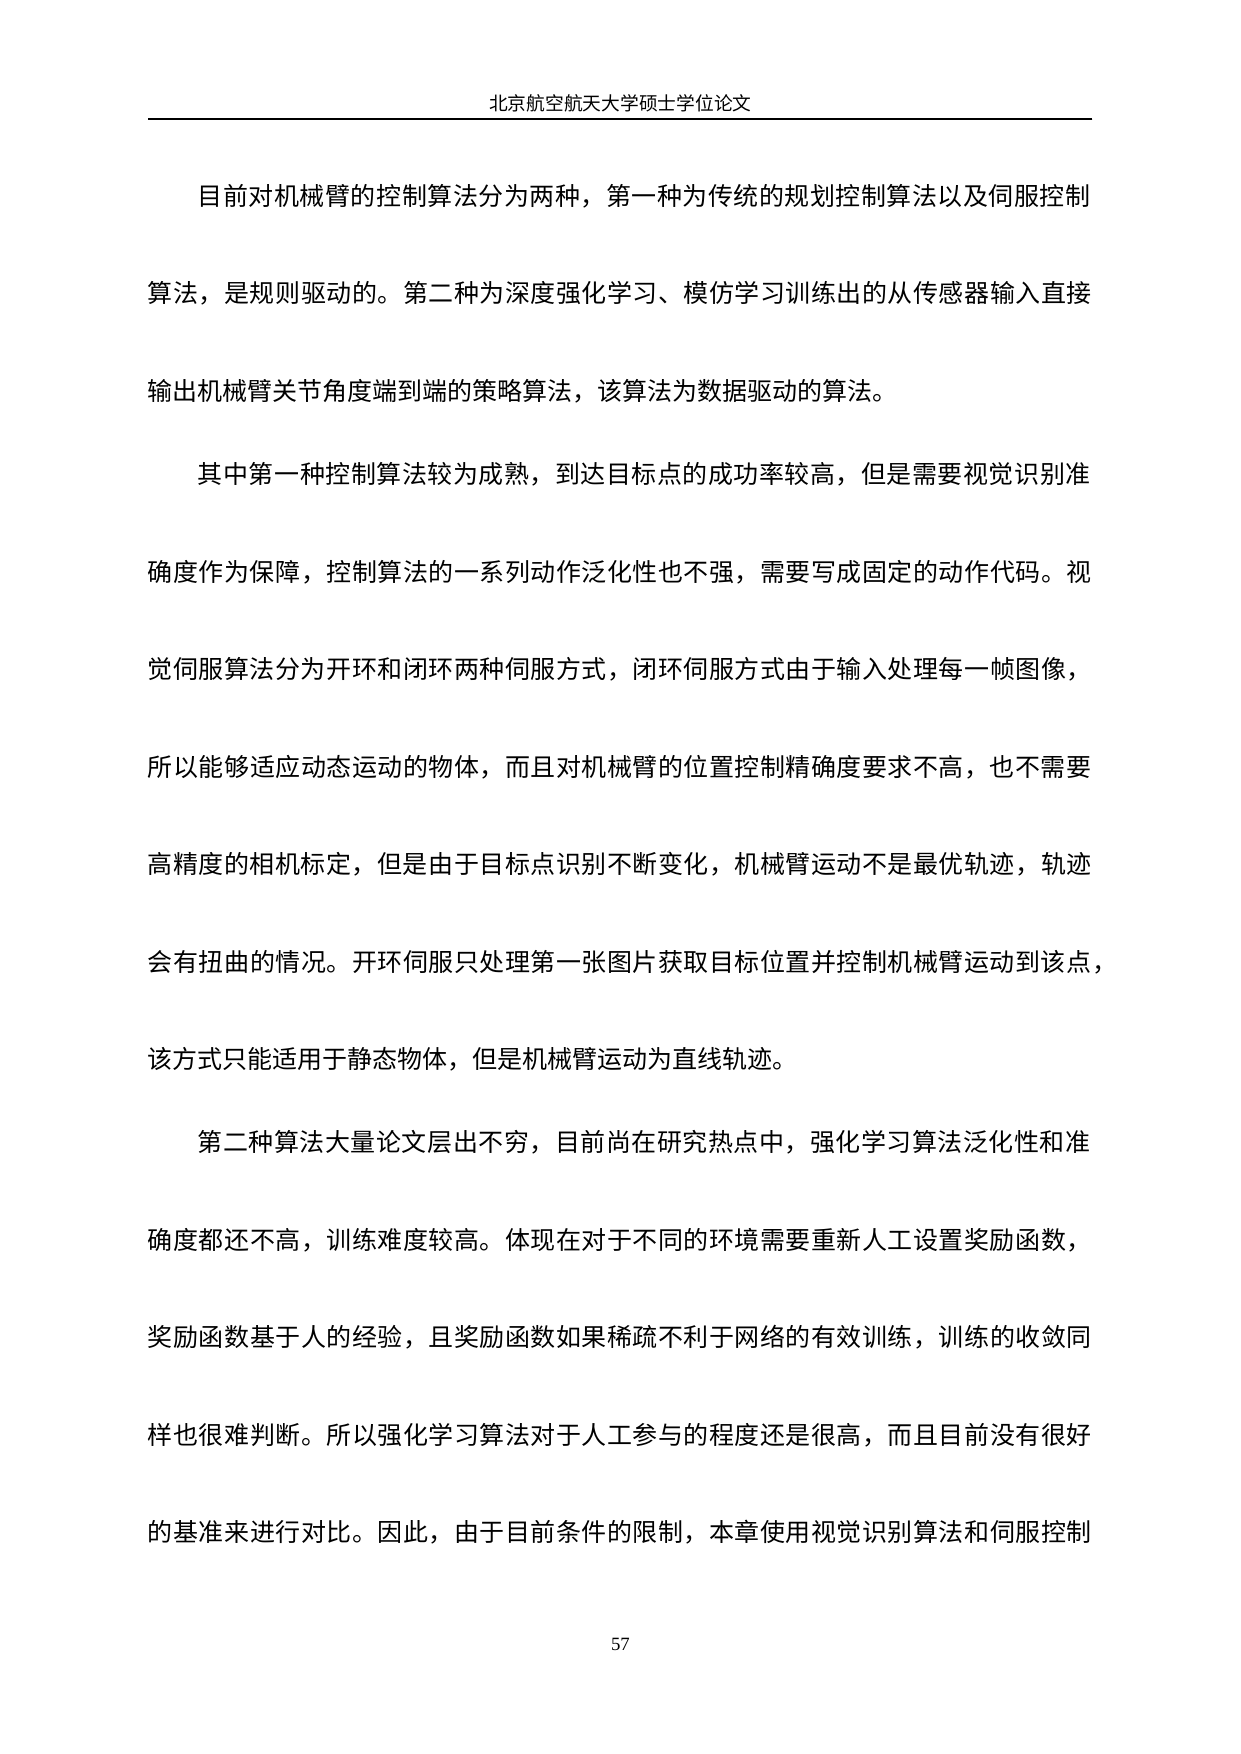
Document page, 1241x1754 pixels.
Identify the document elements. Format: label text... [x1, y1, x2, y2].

text 其中第一种控制算法较为成熟，到达目标点的成功率较高，但是需要视觉识别准确度作为保障，控制算法的一系列动作泛化性也不强，需要写成固定的动作代码。视觉伺服算法分为开环和闭环两种伺服方式，闭环伺服方式由于输入处理每一帧图像，所以能够适应动态运动的物体，而且对机械臂的位置控制精确度要求不高，也不需要高精度的相机标定，但是由于目标点识别不断变化，机械臂运动不是最优轨迹，轨迹会有扭曲的情况。开环伺服只处理第一张图片获取目标位置并控制机械臂运动到该点，该方式只能适用于静态物体，但是机械臂运动为直线轨迹。 [148, 440, 1092, 1090]
text 目前对机械臂的控制算法分为两种，第一种为传统的规划控制算法以及伺服控制算法，是规则驱动的。第二种为深度强化学习、模仿学习训练出的从传感器输入直接输出机械臂关节角度端到端的策略算法，该算法为数据驱动的算法。 [148, 162, 1092, 422]
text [148, 1108, 1092, 1563]
